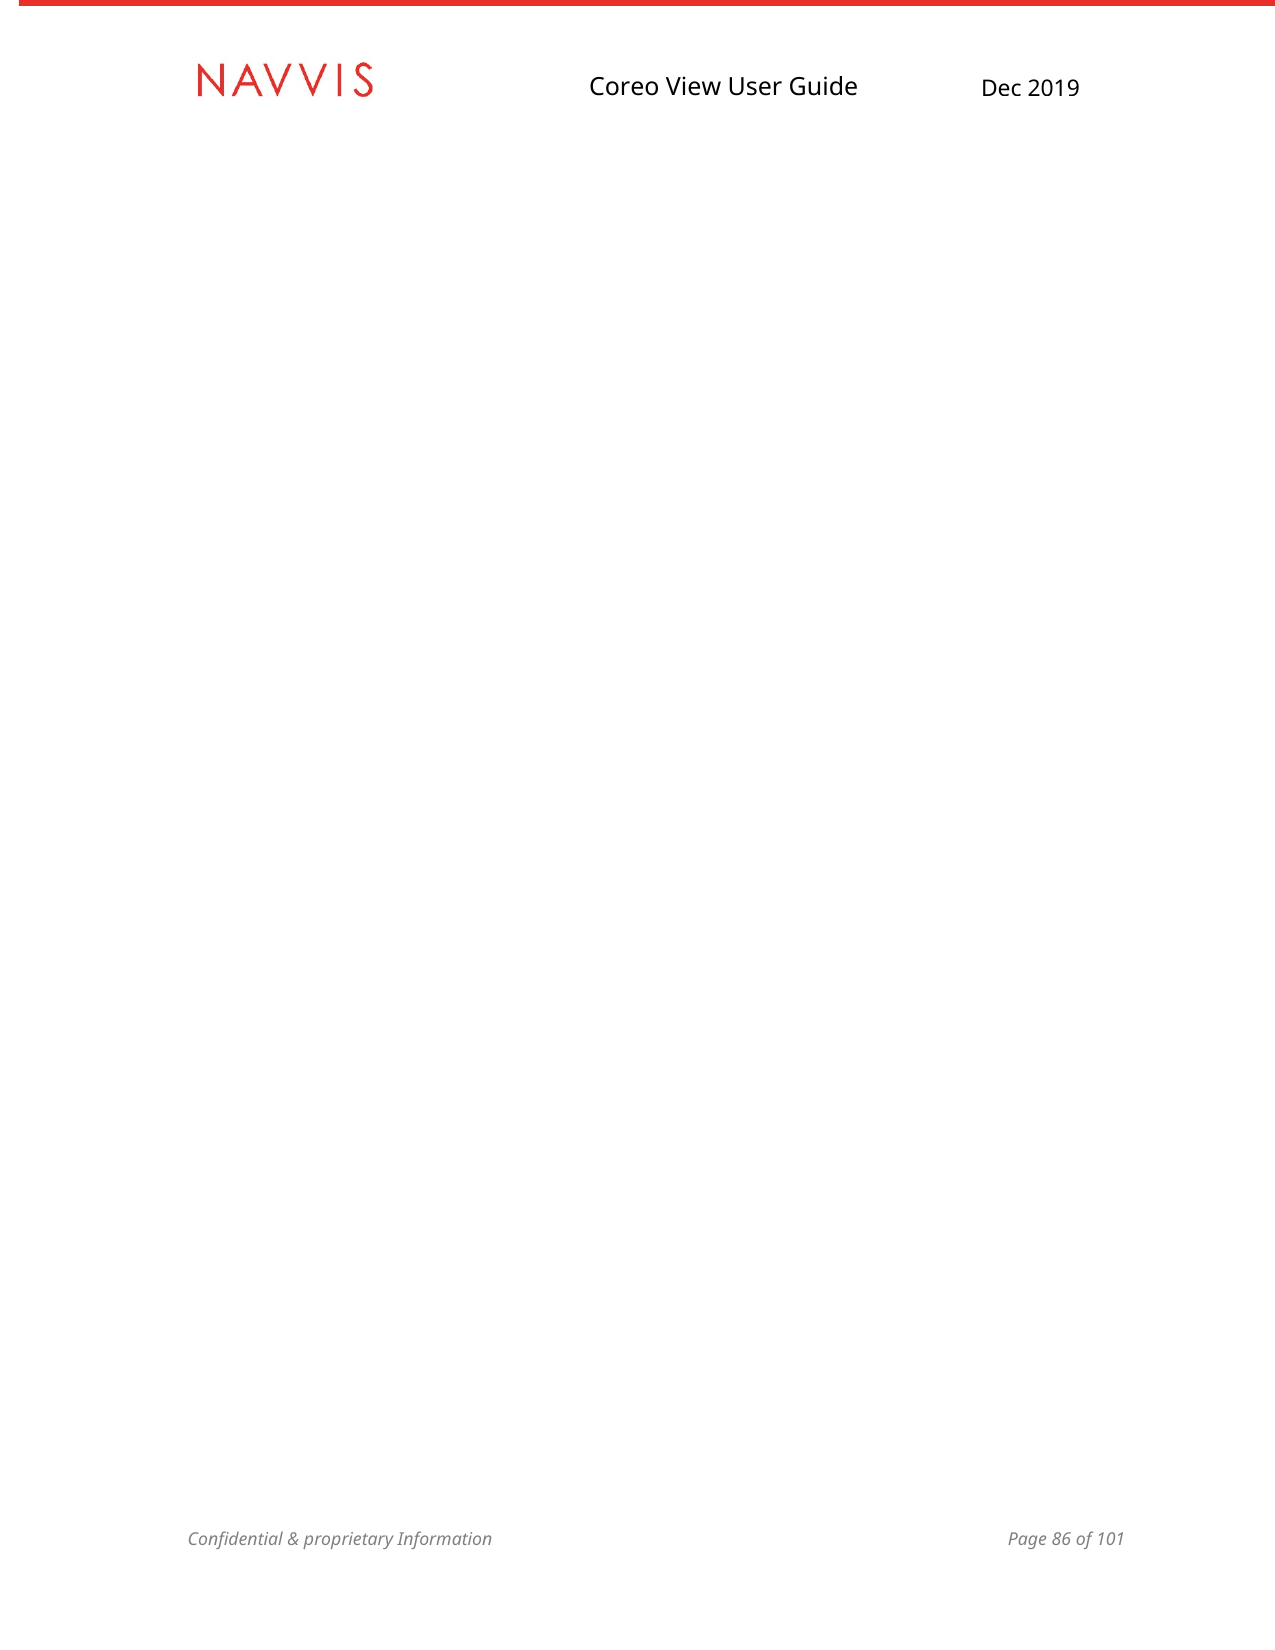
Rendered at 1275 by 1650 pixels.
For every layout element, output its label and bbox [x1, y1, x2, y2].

picture [187, 55, 383, 104]
